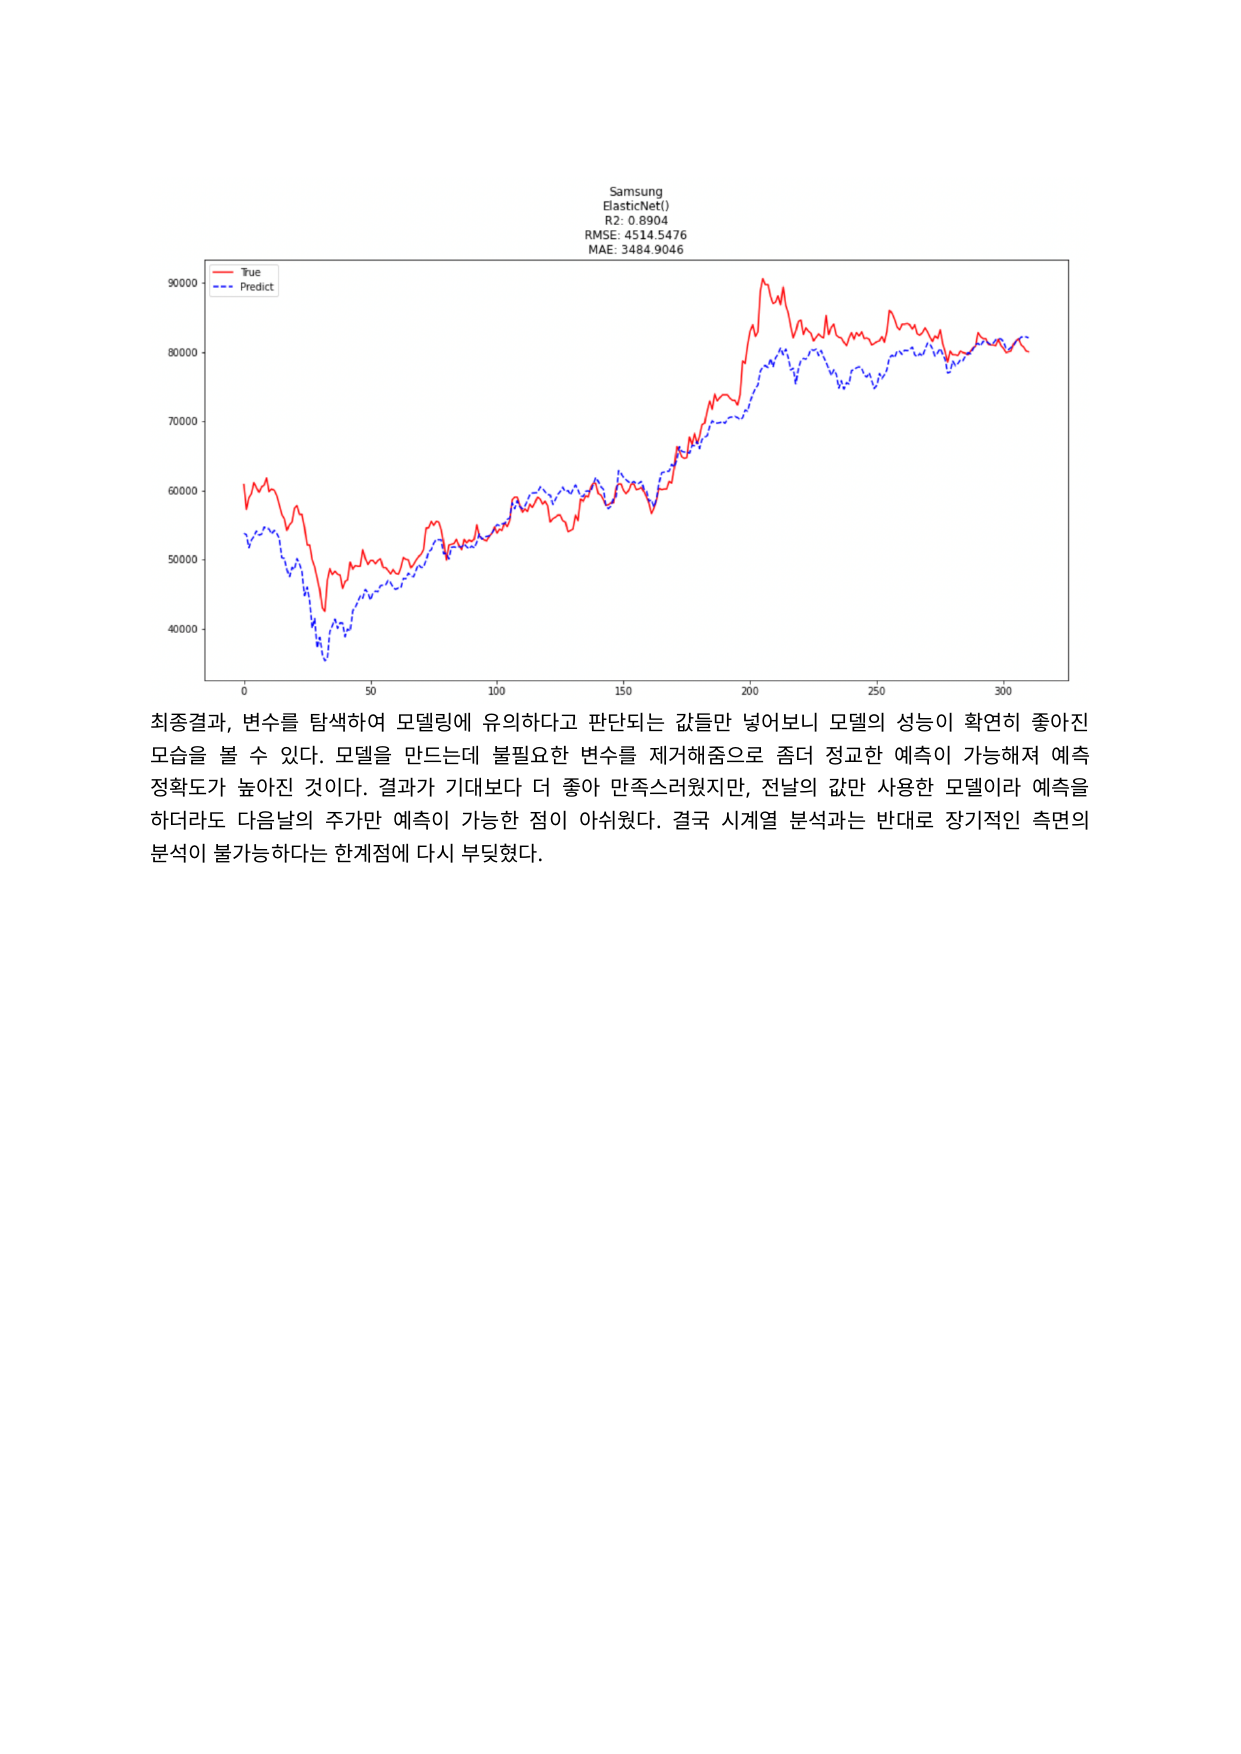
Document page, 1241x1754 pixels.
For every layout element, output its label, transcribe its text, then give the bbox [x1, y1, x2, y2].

picture [150, 177, 1091, 704]
text 최종결과, 변수를 탐색하여 모델링에 유의하다고 판단되는 값들만 넣어보니 모델의 성능이 확연히 좋아진 모습을 볼 수 있다. 모델을 만드는데 불필요한 변수를 제거해줌으로 좀더 정교한 예측이 가능해져 예측 정확도가 높아진 것이다. 결과가 기대보다 더 좋아 만족스러웠지만, 전날의 값만 사용한 모델이라 예측을 하더라도 다음날의 주가만 예측이 가능한 점이 아쉬웠다. 결국 시계열 분석과는 반대로 장기적인 측면의 분석이 불가능하다는 한계점에 다시 부딪혔다. [150, 704, 1090, 867]
